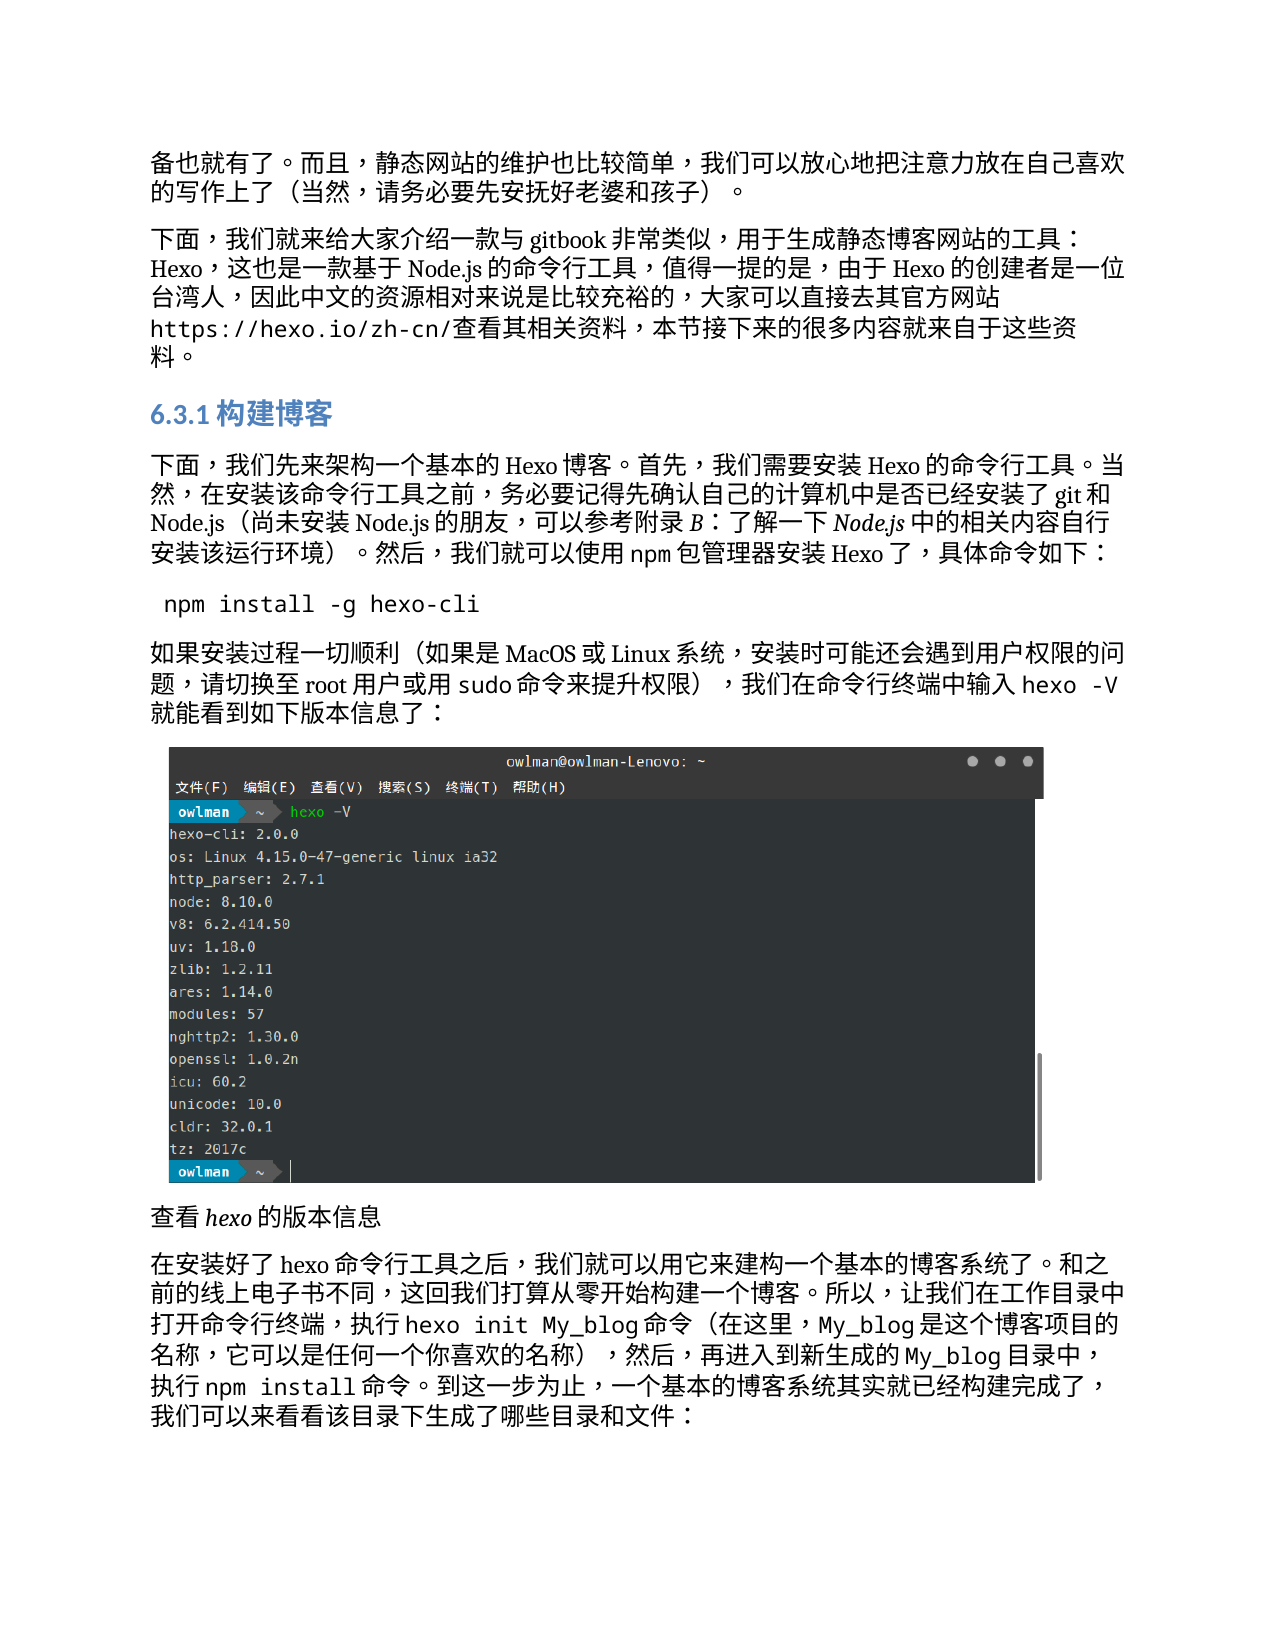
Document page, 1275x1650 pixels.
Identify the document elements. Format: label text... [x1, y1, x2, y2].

text npm install -g hexo-cli [150, 588, 1125, 619]
subtitle 6.3.1 构建博客 [150, 393, 1125, 433]
text 如果安装过程一切顺利（如果是MacOS或Linux系统，安装时可能还会遇到用户权限的问题，请切换至root用户或用sudo命令来提升权限），我们在命令行终端中输入hexo -V就能看到如下版本信息了： [150, 640, 1125, 729]
picture [206, 1170, 220, 1176]
picture [185, 1171, 194, 1176]
text 在安装好了hexo命令行工具之后，我们就可以用它来建构一个基本的博客系统了。和之前的线上电子书不同，这回我们打算从零开始构建一个博客。所以，让我们在工作目录中打开命令行终端，执行hexo init My_blog命令（在这里，My_blog是这个博客项目的名称，它可以是任何一个你喜欢的名称），然后，再进入到新生成的My_blog目录中，执行npm install命令。到这一步为止，一个基本的博客系统其实就已经构建完成了，我们可以来看看该目录下生成了哪些目录和文件： [150, 1251, 1125, 1431]
text 下面，我们就来给大家介绍一款与gitbook非常类似，用于生成静态博客网站的工具：Hexo，这也是一款基于Node.js的命令行工具，值得一提的是，由于Hexo的创建者是一位台湾人，因此中文的资源相对来说是比较充裕的，大家可以直接去其官方网站https://hexo.io/zh-cn/查看其相关资料，本节接下来的很多内容就来自于这些资料。 [150, 226, 1125, 372]
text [150, 150, 1125, 207]
picture [168, 747, 1044, 1183]
text 下面，我们先来架构一个基本的Hexo博客。首先，我们需要安装Hexo的命令行工具。当然，在安装该命令行工具之前，务必要记得先确认自己的计算机中是否已经安装了git和Node.js（尚未安装Node.js的朋友，可以参考附录B：了解一下Node.js中的相关内容自行安装该运行环境）。然后，我们就可以使用npm包管理器安装Hexo了，具体命令如下： [150, 452, 1125, 569]
text 查看hexo的版本信息 [150, 1204, 1125, 1232]
picture [206, 810, 219, 816]
